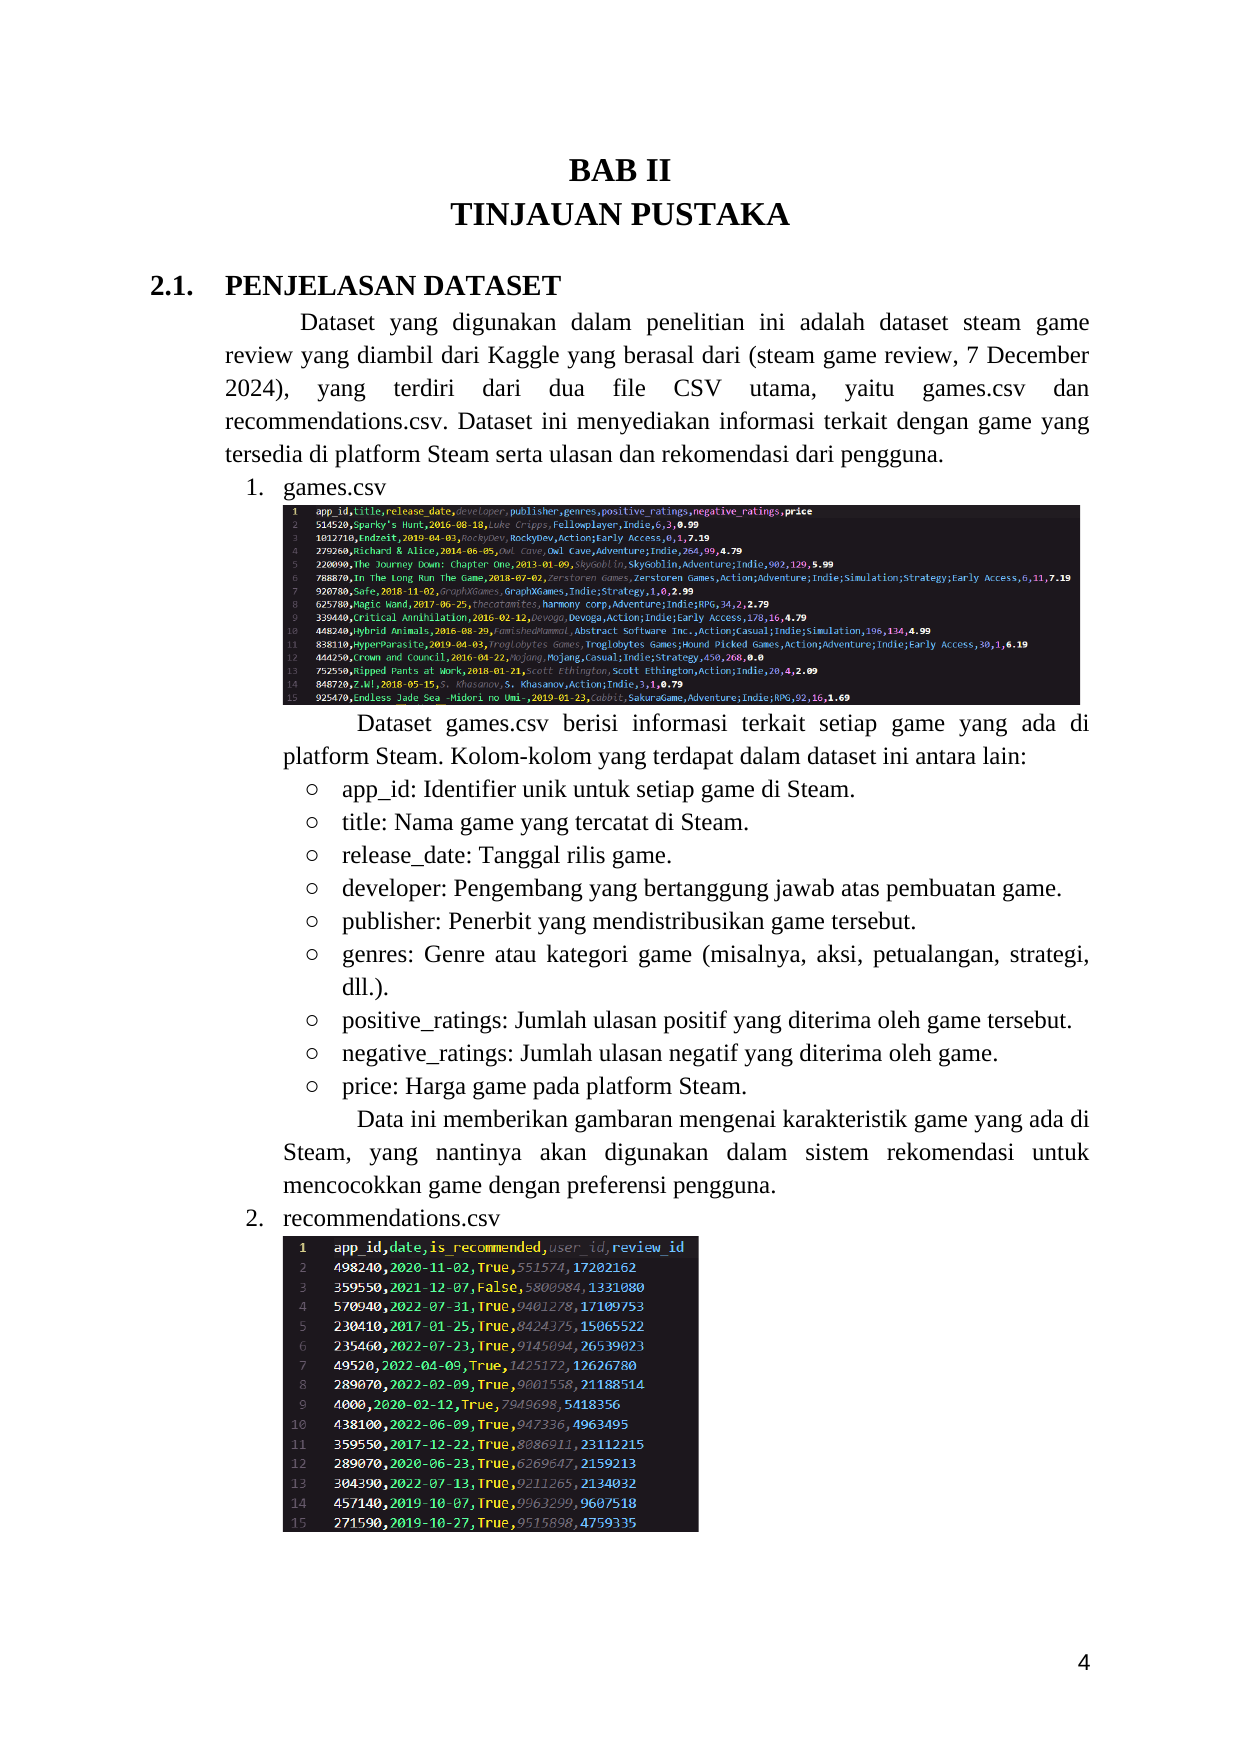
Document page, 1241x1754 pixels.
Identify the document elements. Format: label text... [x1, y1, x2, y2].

text Dataset yang digunakan dalam penelitian ini adalah dataset steam game review yang diambil dari Kaggle yang berasal dari (steam game review, 7 December 2024), yang terdiri dari dua file CSV utama, yaitu games.csv dan recommendations.csv. Dataset ini menyediakan informasi terkait dengan game yang tersedia di platform Steam serta ulasan dan rekomendasi dari pengguna. [225, 307, 1090, 468]
list positive_ratings: Jumlah ulasan positif yang diterima oleh game tersebut. [304, 1005, 1090, 1034]
list developer: Pengembang yang bertanggung jawab atas pembuatan game. [304, 873, 1090, 902]
list app_id: Identifier unik untuk setiap game di Steam. [304, 774, 1090, 803]
picture [282, 505, 1081, 705]
list publisher: Penerbit yang mendistribusikan game tersebut. [304, 906, 1090, 935]
list games.csv [245, 472, 1090, 501]
list title: Nama game yang tercatat di Steam. [304, 807, 1090, 836]
text Data ini memberikan gambaran mengenai karakteristik game yang ada di Steam, yang nantinya akan digunakan dalam sistem rekomendasi untuk mencocokkan game dengan preferensi pengguna. [283, 1104, 1090, 1199]
list price: Harga game pada platform Steam. [304, 1071, 1090, 1100]
subtitle BAB II TINJAUAN PUSTAKA [150, 150, 1090, 232]
list recommendations.csv [245, 1203, 1090, 1232]
picture [282, 1236, 699, 1532]
text Dataset games.csv berisi informasi terkait setiap game yang ada di platform Steam. Kolom-kolom yang terdapat dalam dataset ini antara lain: [283, 708, 1090, 770]
subtitle PENJELASAN DATASET [150, 268, 1090, 302]
list genres: Genre atau kategori game (misalnya, aksi, petualangan, strategi, dll.). [304, 939, 1090, 1001]
list release_date: Tanggal rilis game. [304, 840, 1090, 869]
list negative_ratings: Jumlah ulasan negatif yang diterima oleh game. [304, 1038, 1090, 1067]
